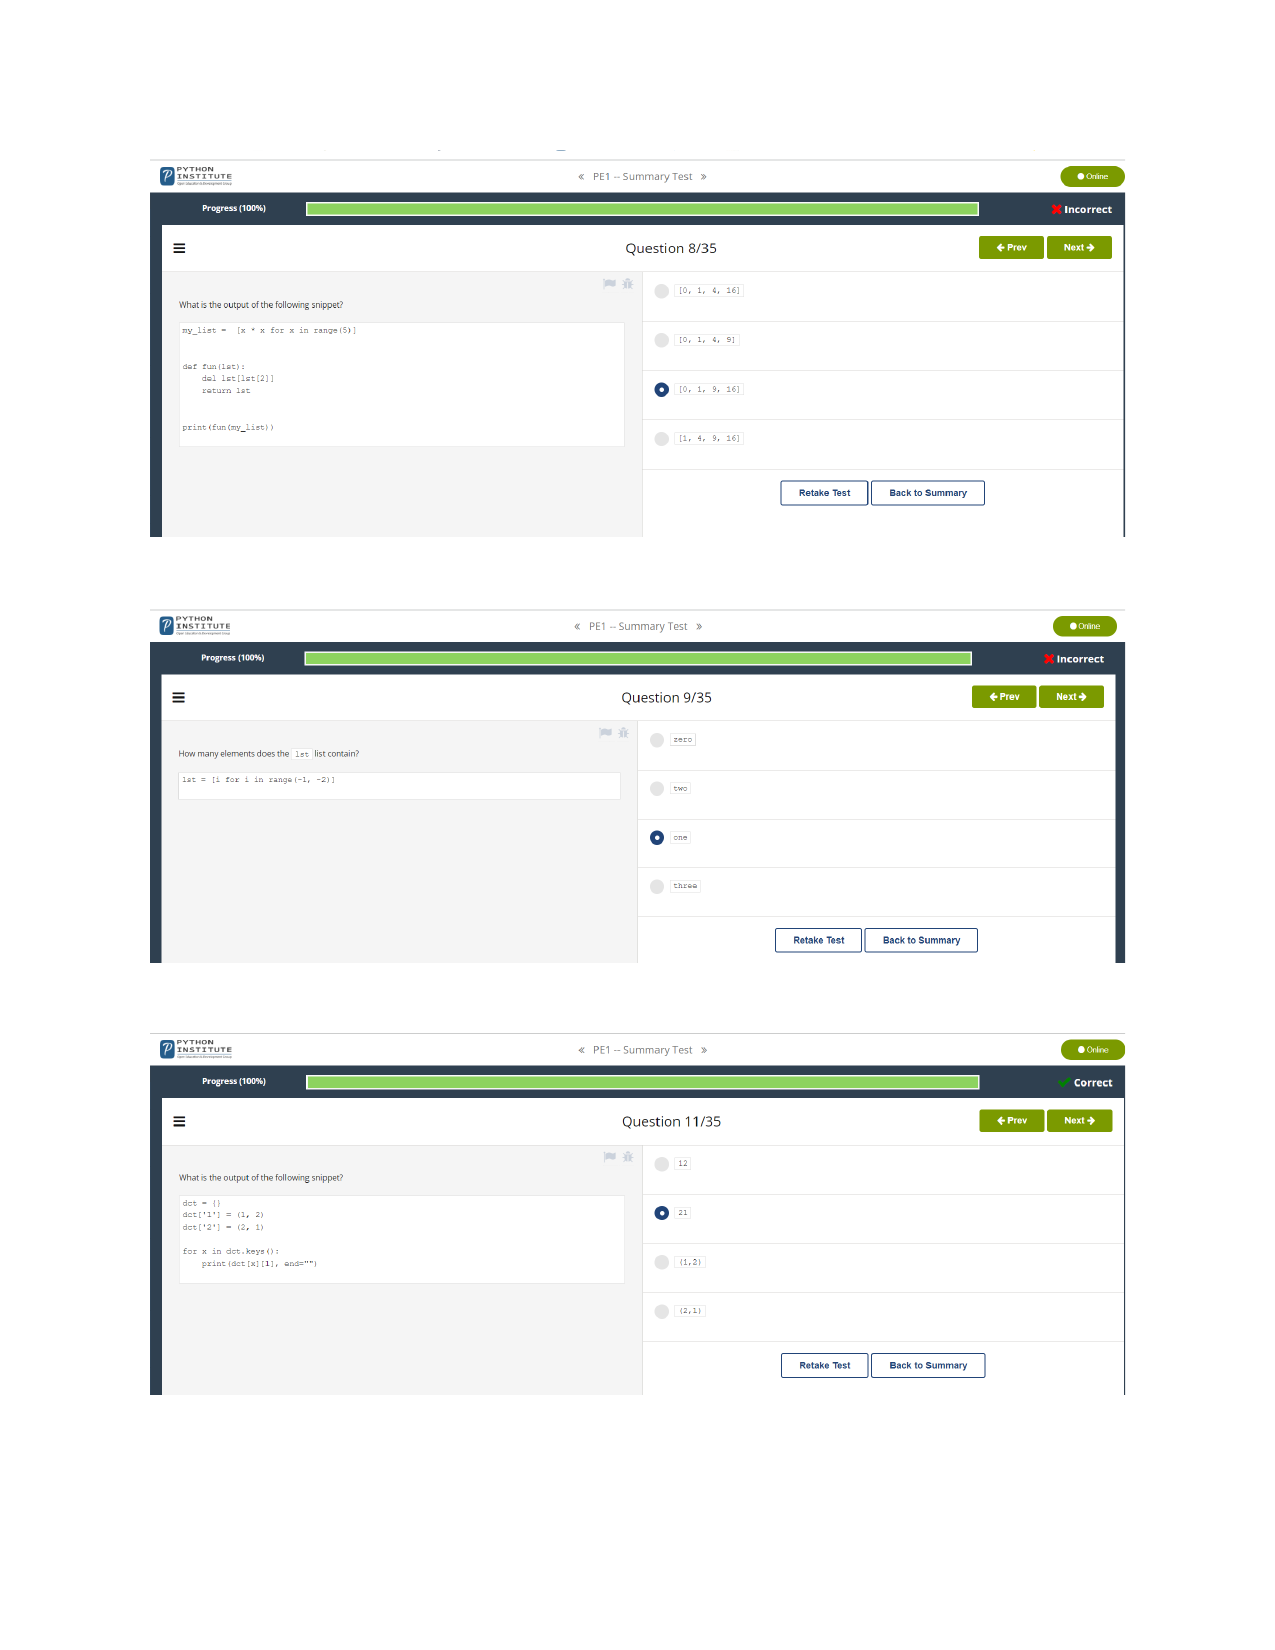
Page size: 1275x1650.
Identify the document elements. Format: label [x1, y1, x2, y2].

picture [150, 602, 1125, 963]
picture [150, 150, 1125, 537]
picture [150, 1028, 1125, 1395]
